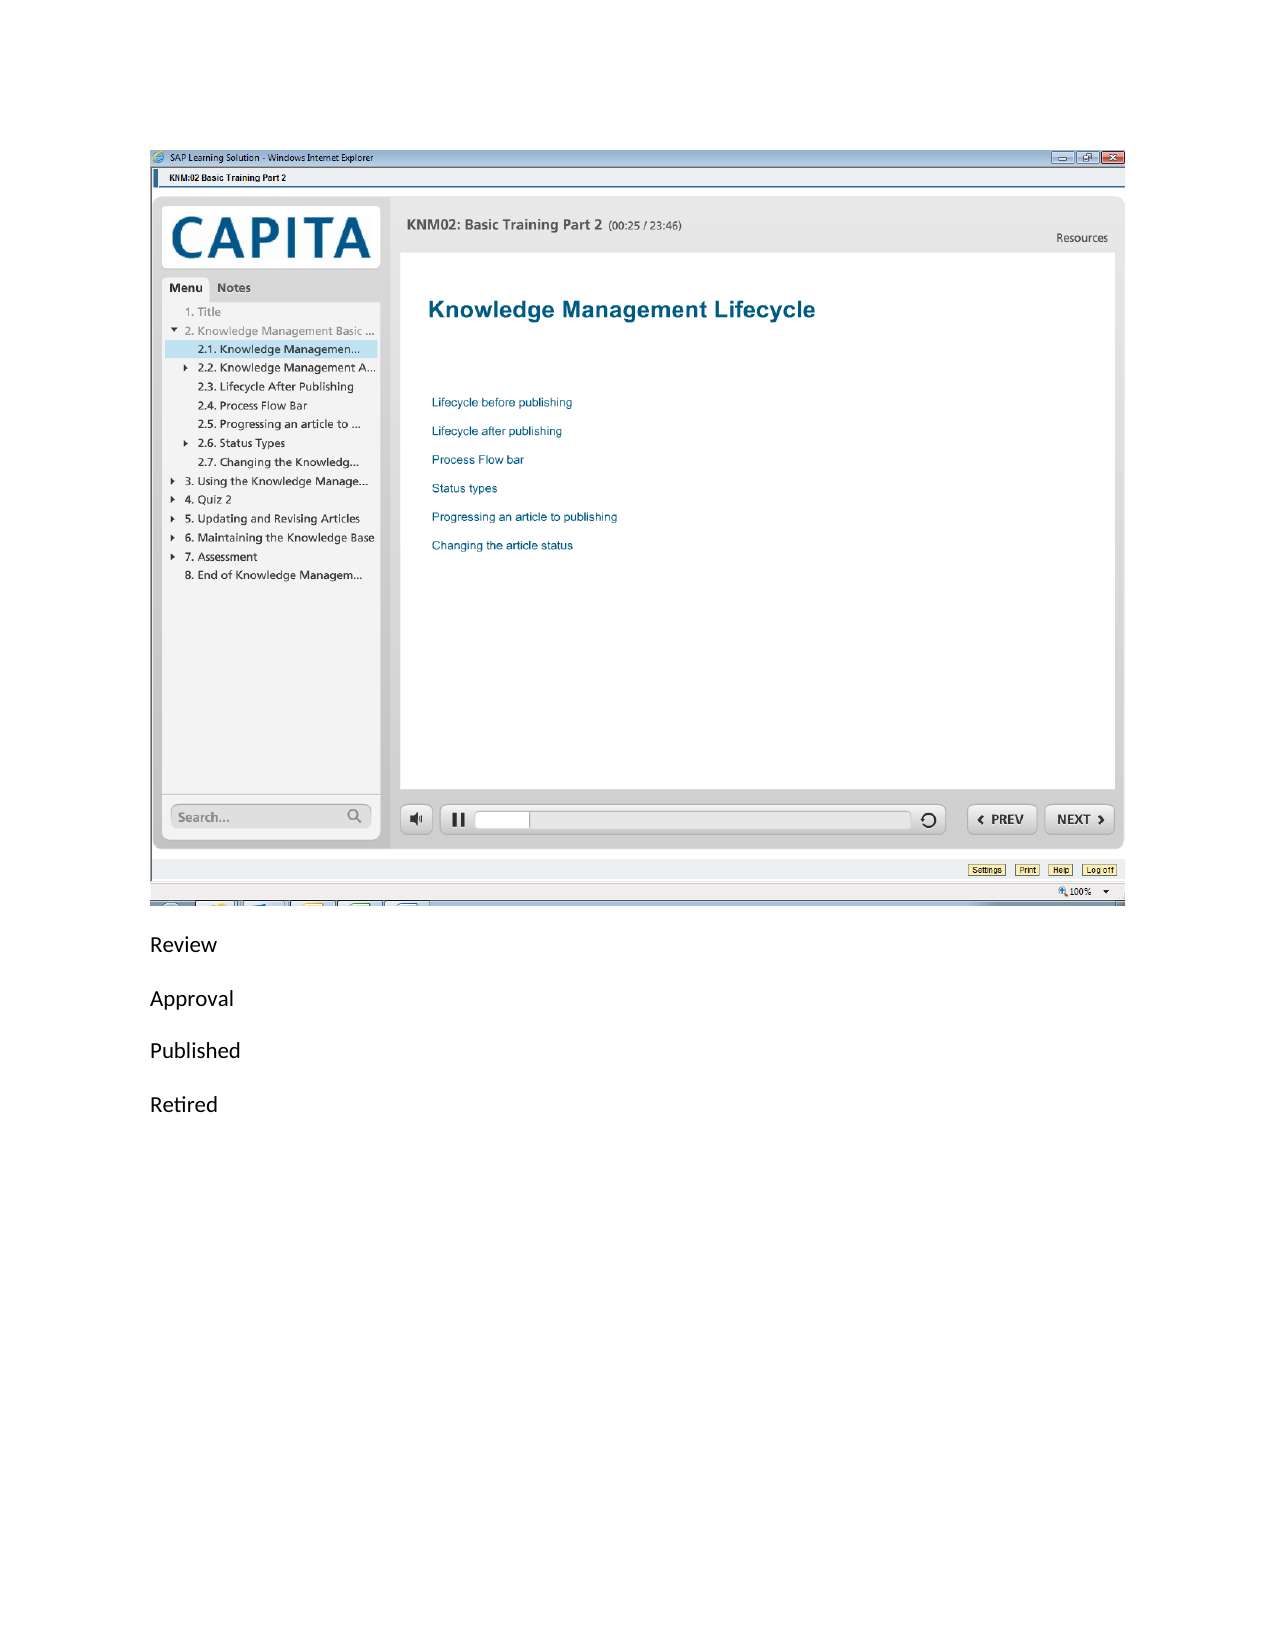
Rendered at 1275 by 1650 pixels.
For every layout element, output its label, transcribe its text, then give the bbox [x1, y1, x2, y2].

text Retired [150, 1090, 1125, 1118]
picture [150, 150, 1125, 906]
text Approval [150, 984, 1125, 1012]
text Review [150, 931, 1125, 959]
text Published [150, 1037, 1125, 1065]
